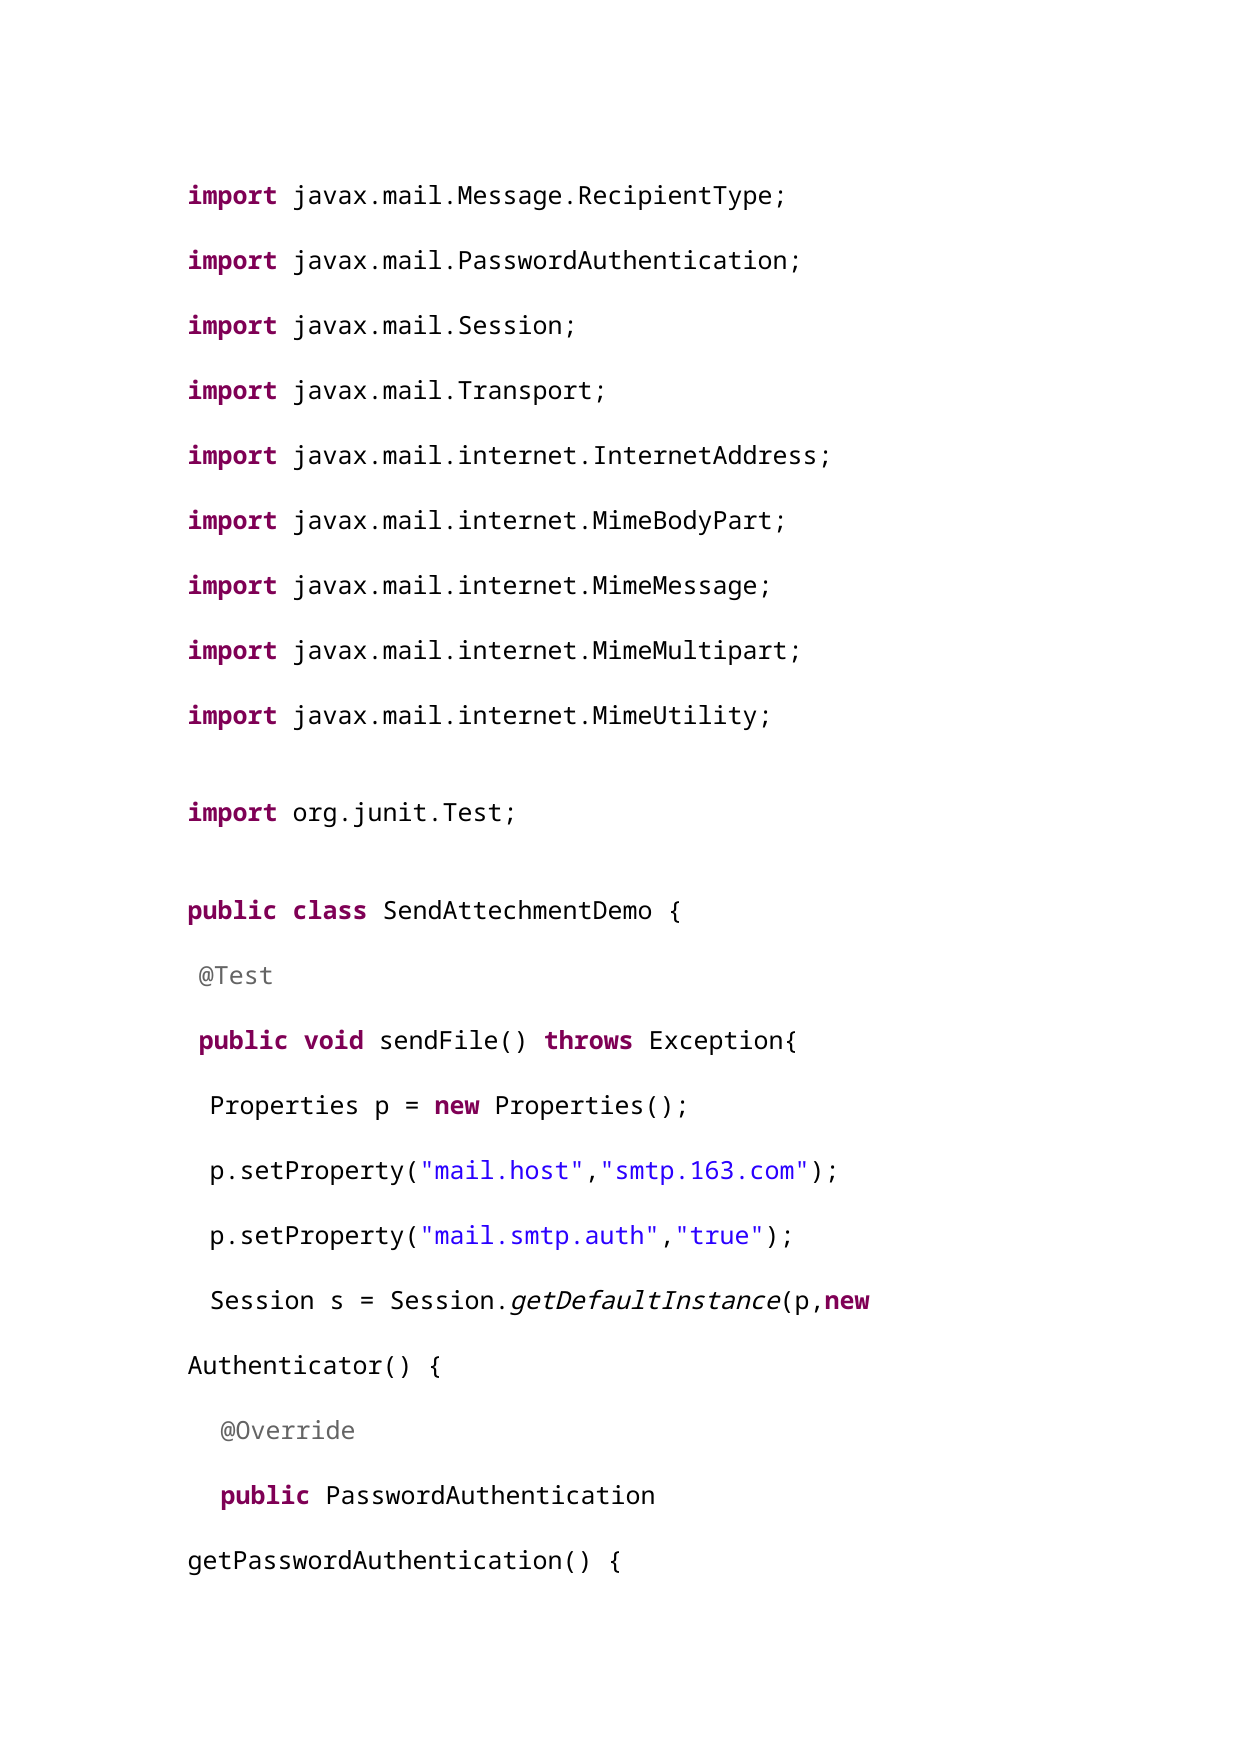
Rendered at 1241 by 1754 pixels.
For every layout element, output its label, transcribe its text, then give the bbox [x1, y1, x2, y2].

text p.setProperty("mail.host","smtp.163.com"); [187, 1137, 1053, 1202]
text import javax.mail.PasswordAuthentication; [187, 227, 1053, 292]
text import org.junit.Test; [187, 779, 1053, 844]
text import javax.mail.Message.RecipientType; [187, 162, 1053, 227]
text import javax.mail.Transport; [187, 357, 1053, 422]
text import javax.mail.internet.MimeUtility; [187, 682, 1053, 747]
text Session s = Session.getDefaultInstance(p,new Authenticator() { [187, 1267, 1053, 1397]
text import javax.mail.internet.MimeMultipart; [187, 617, 1053, 682]
text @Override [187, 1397, 1053, 1462]
text p.setProperty("mail.smtp.auth","true"); [187, 1202, 1053, 1267]
text @Test [187, 942, 1053, 1007]
text import javax.mail.Session; [187, 292, 1053, 357]
text public void sendFile() throws Exception{ [187, 1007, 1053, 1072]
text public PasswordAuthentication getPasswordAuthentication() { [187, 1462, 1053, 1592]
text Properties p = new Properties(); [187, 1072, 1053, 1137]
text import javax.mail.internet.MimeBodyPart; [187, 487, 1053, 552]
text import javax.mail.internet.MimeMessage; [187, 552, 1053, 617]
text public class SendAttechmentDemo { [187, 877, 1053, 942]
text import javax.mail.internet.InternetAddress; [187, 422, 1053, 487]
